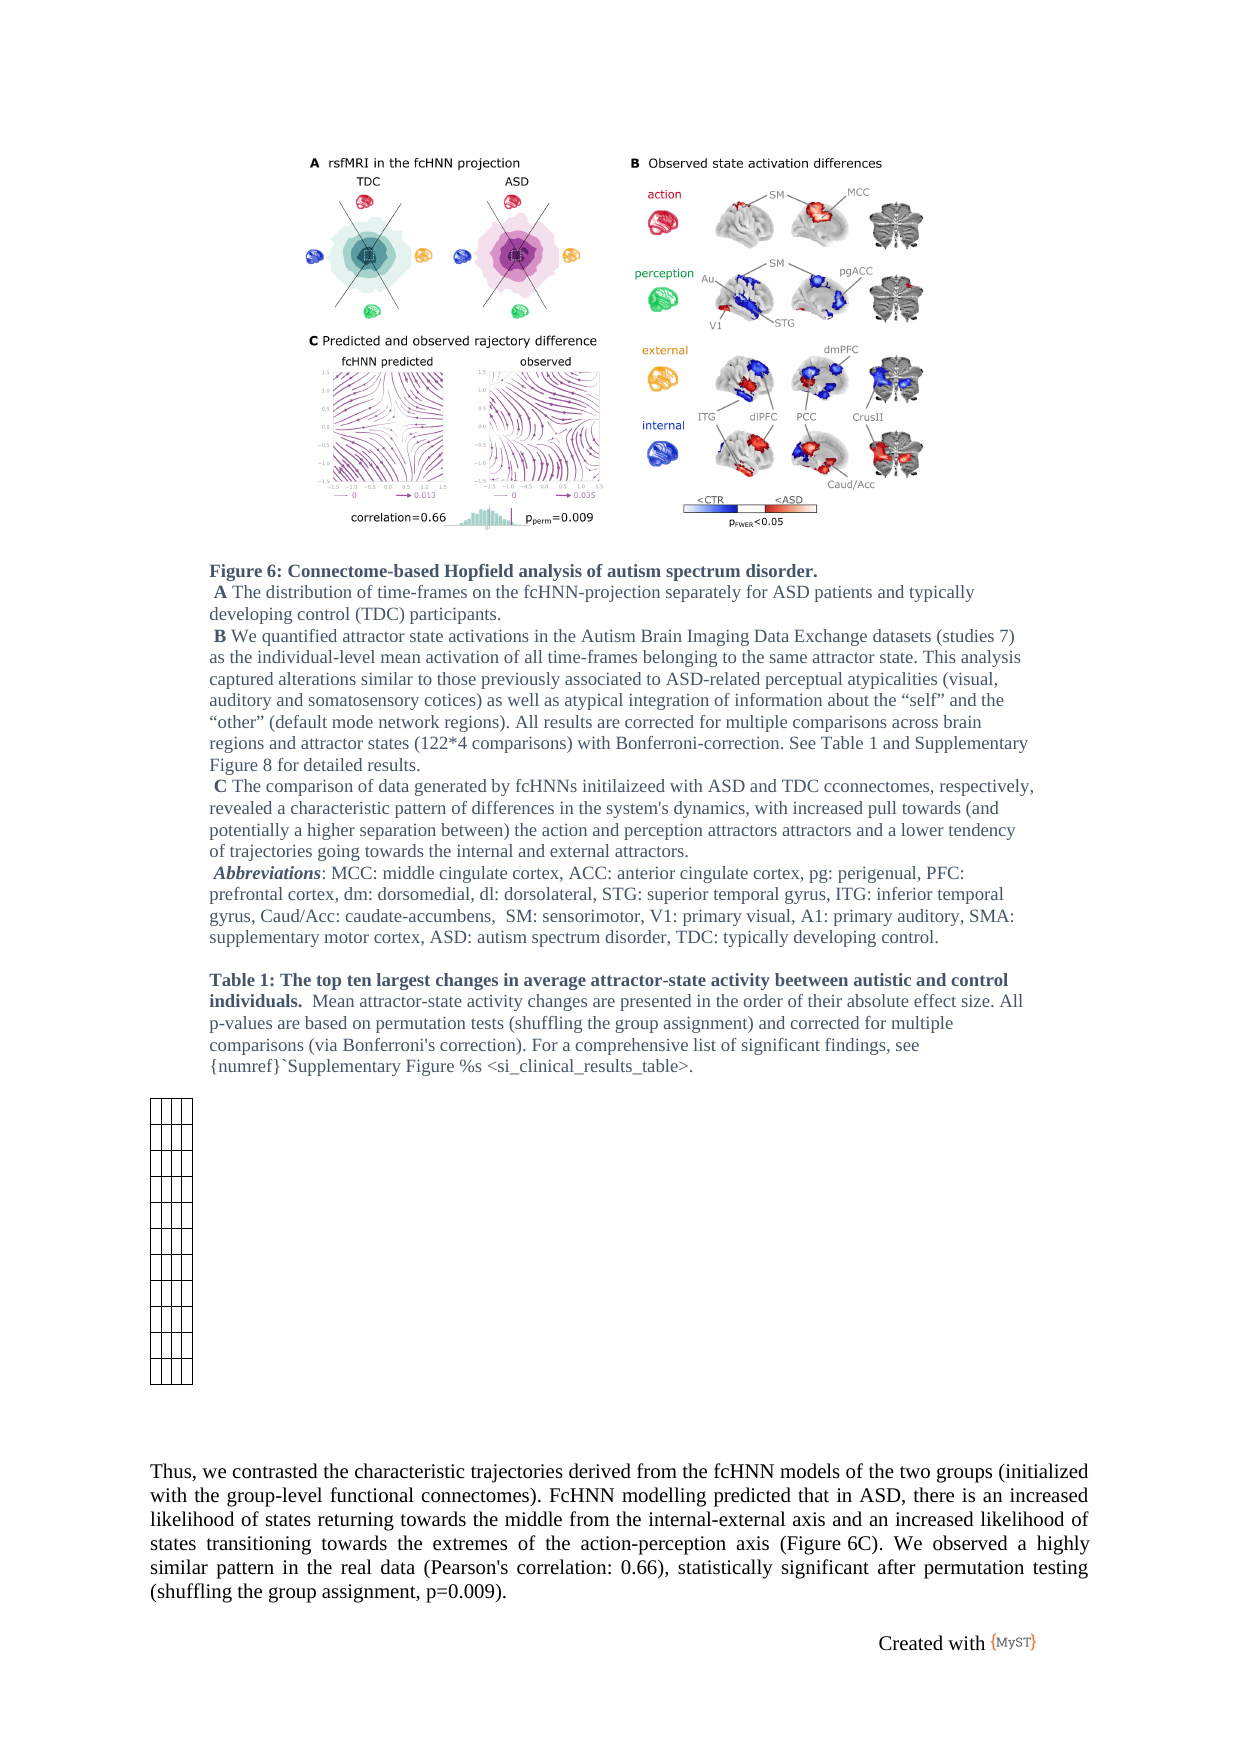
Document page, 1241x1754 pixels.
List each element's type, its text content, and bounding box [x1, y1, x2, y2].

picture [292, 150, 949, 535]
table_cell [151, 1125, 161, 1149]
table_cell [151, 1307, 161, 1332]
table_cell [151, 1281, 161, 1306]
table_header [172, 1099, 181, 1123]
text Thus, we contrasted the characteristic trajectories derived from the fcHNN models of the two groups (initialized with the group-level functional connectomes). FcHNN modelling predicted that in ASD, there is an increased likelihood of states returning towards the middle from the internal-external axis and an increased likelihood of states transitioning towards the extremes of the action-perception axis (Figure 6C). We observed a highly similar pattern in the real data (Pearson's correlation: 0.66), statistically significant after permutation testing (shuffling the group assignment, p=0.009). [150, 1459, 1090, 1603]
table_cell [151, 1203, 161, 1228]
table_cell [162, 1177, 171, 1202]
picture [990, 1633, 1091, 1651]
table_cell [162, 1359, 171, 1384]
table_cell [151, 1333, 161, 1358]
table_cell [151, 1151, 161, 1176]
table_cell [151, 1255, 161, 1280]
text Figure 6: Connectome-based Hopfield analysis of autism spectrum disorder. A The distribution of time-frames on the fcHNN-projection separately for ASD patients and typically developing control (TDC) participants. B We quantified attractor state activations in the Autism Brain Imaging Data Exchange datasets (studies 7) as the individual-level mean activation of all time-frames belonging to the same attractor state. This analysis captured alterations similar to those previously associated to ASD-related perceptual atypicalities (visual, auditory and somatosensory cotices) as well as atypical integration of information about the “self” and the “other” (default mode network regions). All results are corrected for multiple comparisons across brain regions and attractor states (122*4 comparisons) with Bonferroni-correction. See Table 1 and Supplementary Figure 8 for detailed results. C The comparison of data generated by fcHNNs initilaizeed with ASD and TDC cconnectomes, respectively, revealed a characteristic pattern of differences in the system's dynamics, with increased pull towards (and potentially a higher separation between) the action and perception attractors attractors and a lower tendency of trajectories going towards the internal and external attractors. Abbreviations: MCC: middle cingulate cortex, ACC: anterior cingulate cortex, pg: perigenual, PFC: prefrontal cortex, dm: dorsomedial, dl: dorsolateral, STG: superior temporal gyrus, ITG: inferior temporal gyrus, Caud/Acc: caudate-accumbens, SM: sensorimotor, V1: primary visual, A1: primary auditory, SMA: supplementary motor cortex, ASD: autism spectrum disorder, TDC: typically developing control. [209, 560, 1036, 948]
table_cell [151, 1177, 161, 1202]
text Table 1: The top ten largest changes in average attractor-state activity beetween autistic and control individuals. Mean attractor-state activity changes are presented in the order of their absolute effect size. All p-values are based on permutation tests (shuffling the group assignment) and corrected for multiple comparisons (via Bonferroni's correction). For a comprehensive list of significant findings, see {numref}`Supplementary Figure %s <si_clinical_results_table>. [209, 969, 1036, 1077]
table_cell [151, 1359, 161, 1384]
